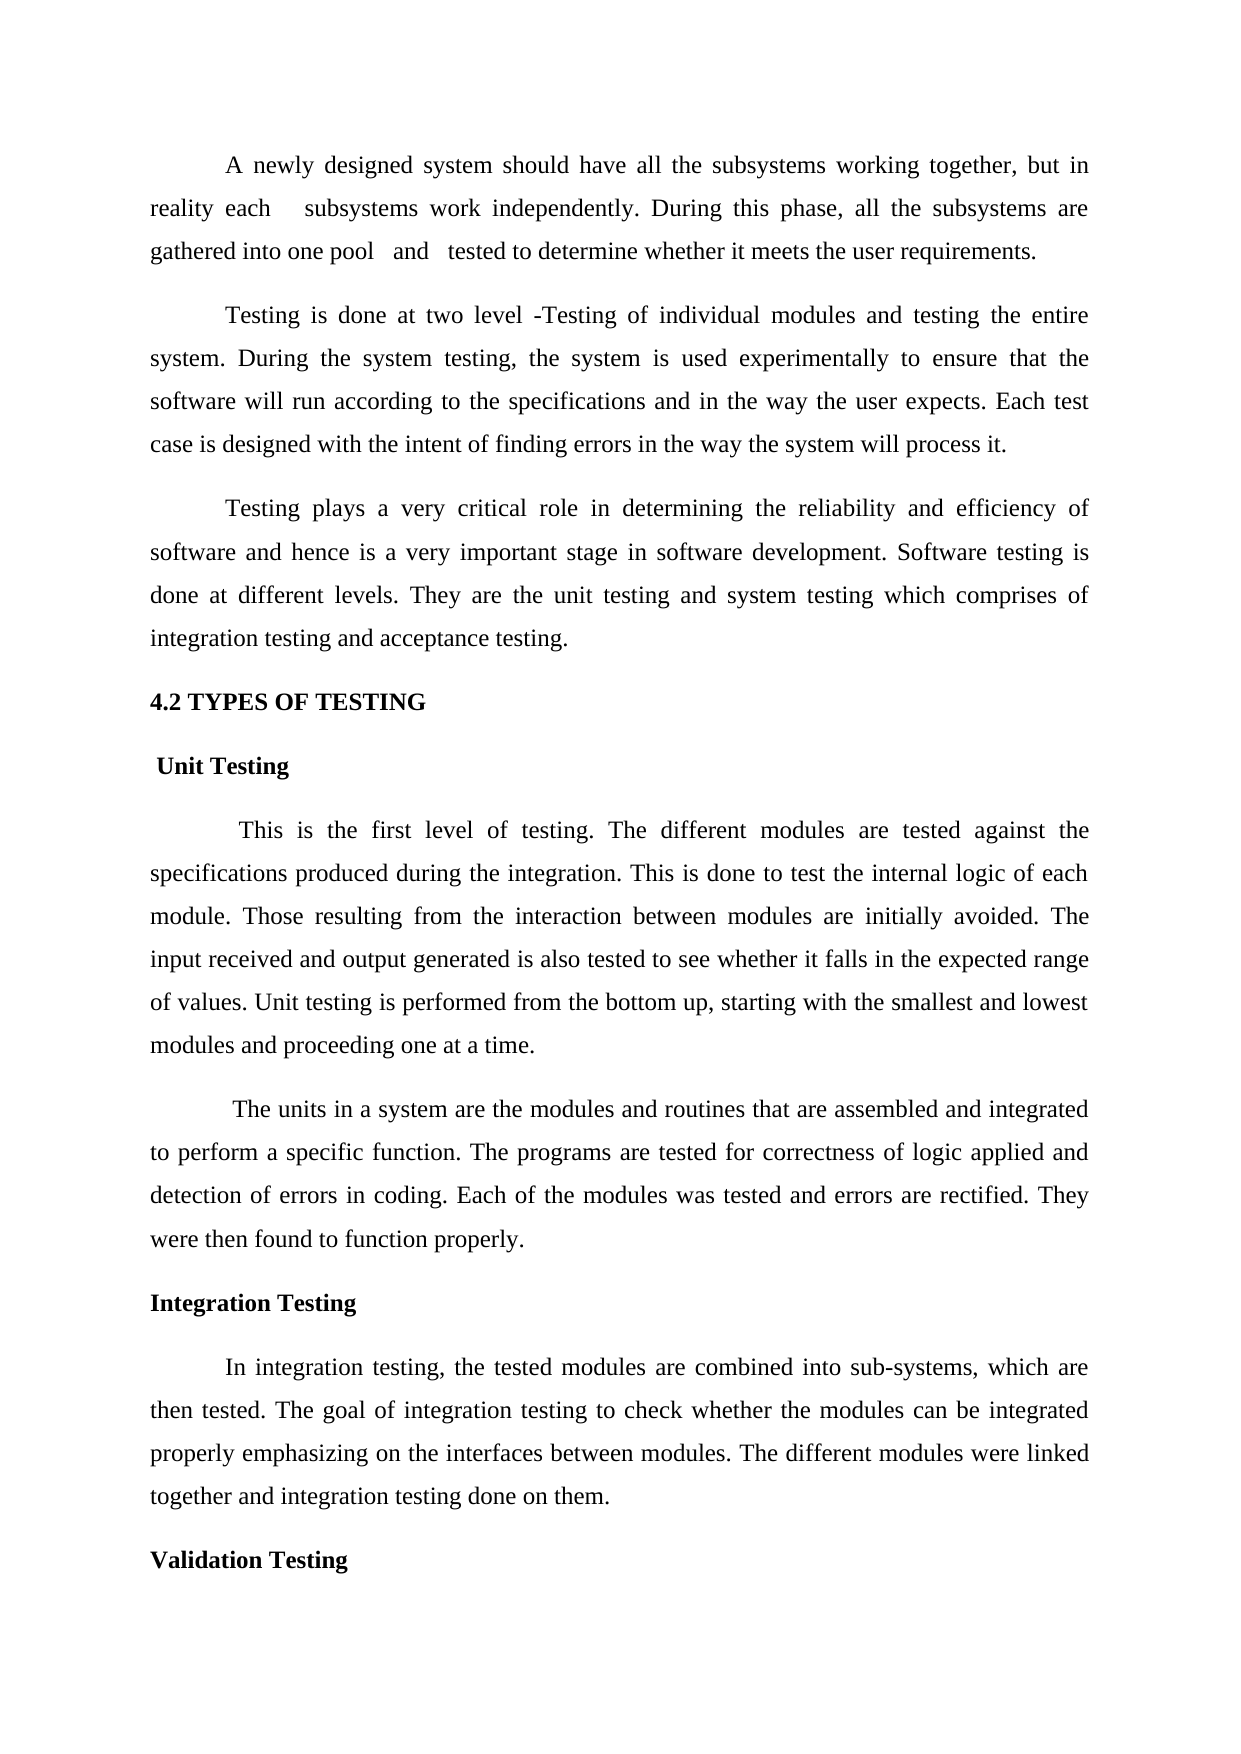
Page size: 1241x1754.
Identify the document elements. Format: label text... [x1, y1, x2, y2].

text 4.2 TYPES OF TESTING [150, 687, 1090, 716]
text Testing is done at two level -Testing of individual modules and testing the entire system. During the system testing, the system is used experimentally to ensure that the software will run according to the specifications and in the way the user expects. Each test case is designed with the intent of finding errors in the way the system will process it. [150, 300, 1090, 458]
text The units in a system are the modules and routines that are assembled and integrated to perform a specific function. The programs are tested for correctness of logic applied and detection of errors in coding. Each of the modules was tested and errors are rectified. They were then found to function properly. [150, 1094, 1090, 1252]
text A newly designed system should have all the subsystems working together, but in reality each subsystems work independently. During this phase, all the subsystems are gathered into one pool and tested to determine whether it meets the user requirements. [150, 150, 1090, 265]
text Integration Testing [150, 1288, 1090, 1316]
text Validation Testing [150, 1545, 1090, 1574]
text In integration testing, the tested modules are combined into sub-systems, which are then tested. The goal of integration testing to check whether the modules can be integrated properly emphasizing on the interfaces between modules. The different modules were linked together and integration testing done on them. [150, 1352, 1090, 1510]
text Testing plays a very critical role in determining the reliability and efficiency of software and hence is a very important stage in software development. Software testing is done at different levels. They are the unit testing and system testing which comprises of integration testing and acceptance testing. [150, 493, 1090, 652]
text This is the first level of testing. The different modules are tested against the specifications produced during the integration. This is done to test the internal logic of each module. Those resulting from the interaction between modules are initially avoided. The input received and output generated is also tested to see whether it falls in the expected range of values. Unit testing is performed from the bottom up, starting with the smallest and lowest modules and proceeding one at a time. [150, 815, 1090, 1059]
text Unit Testing [150, 751, 1090, 779]
